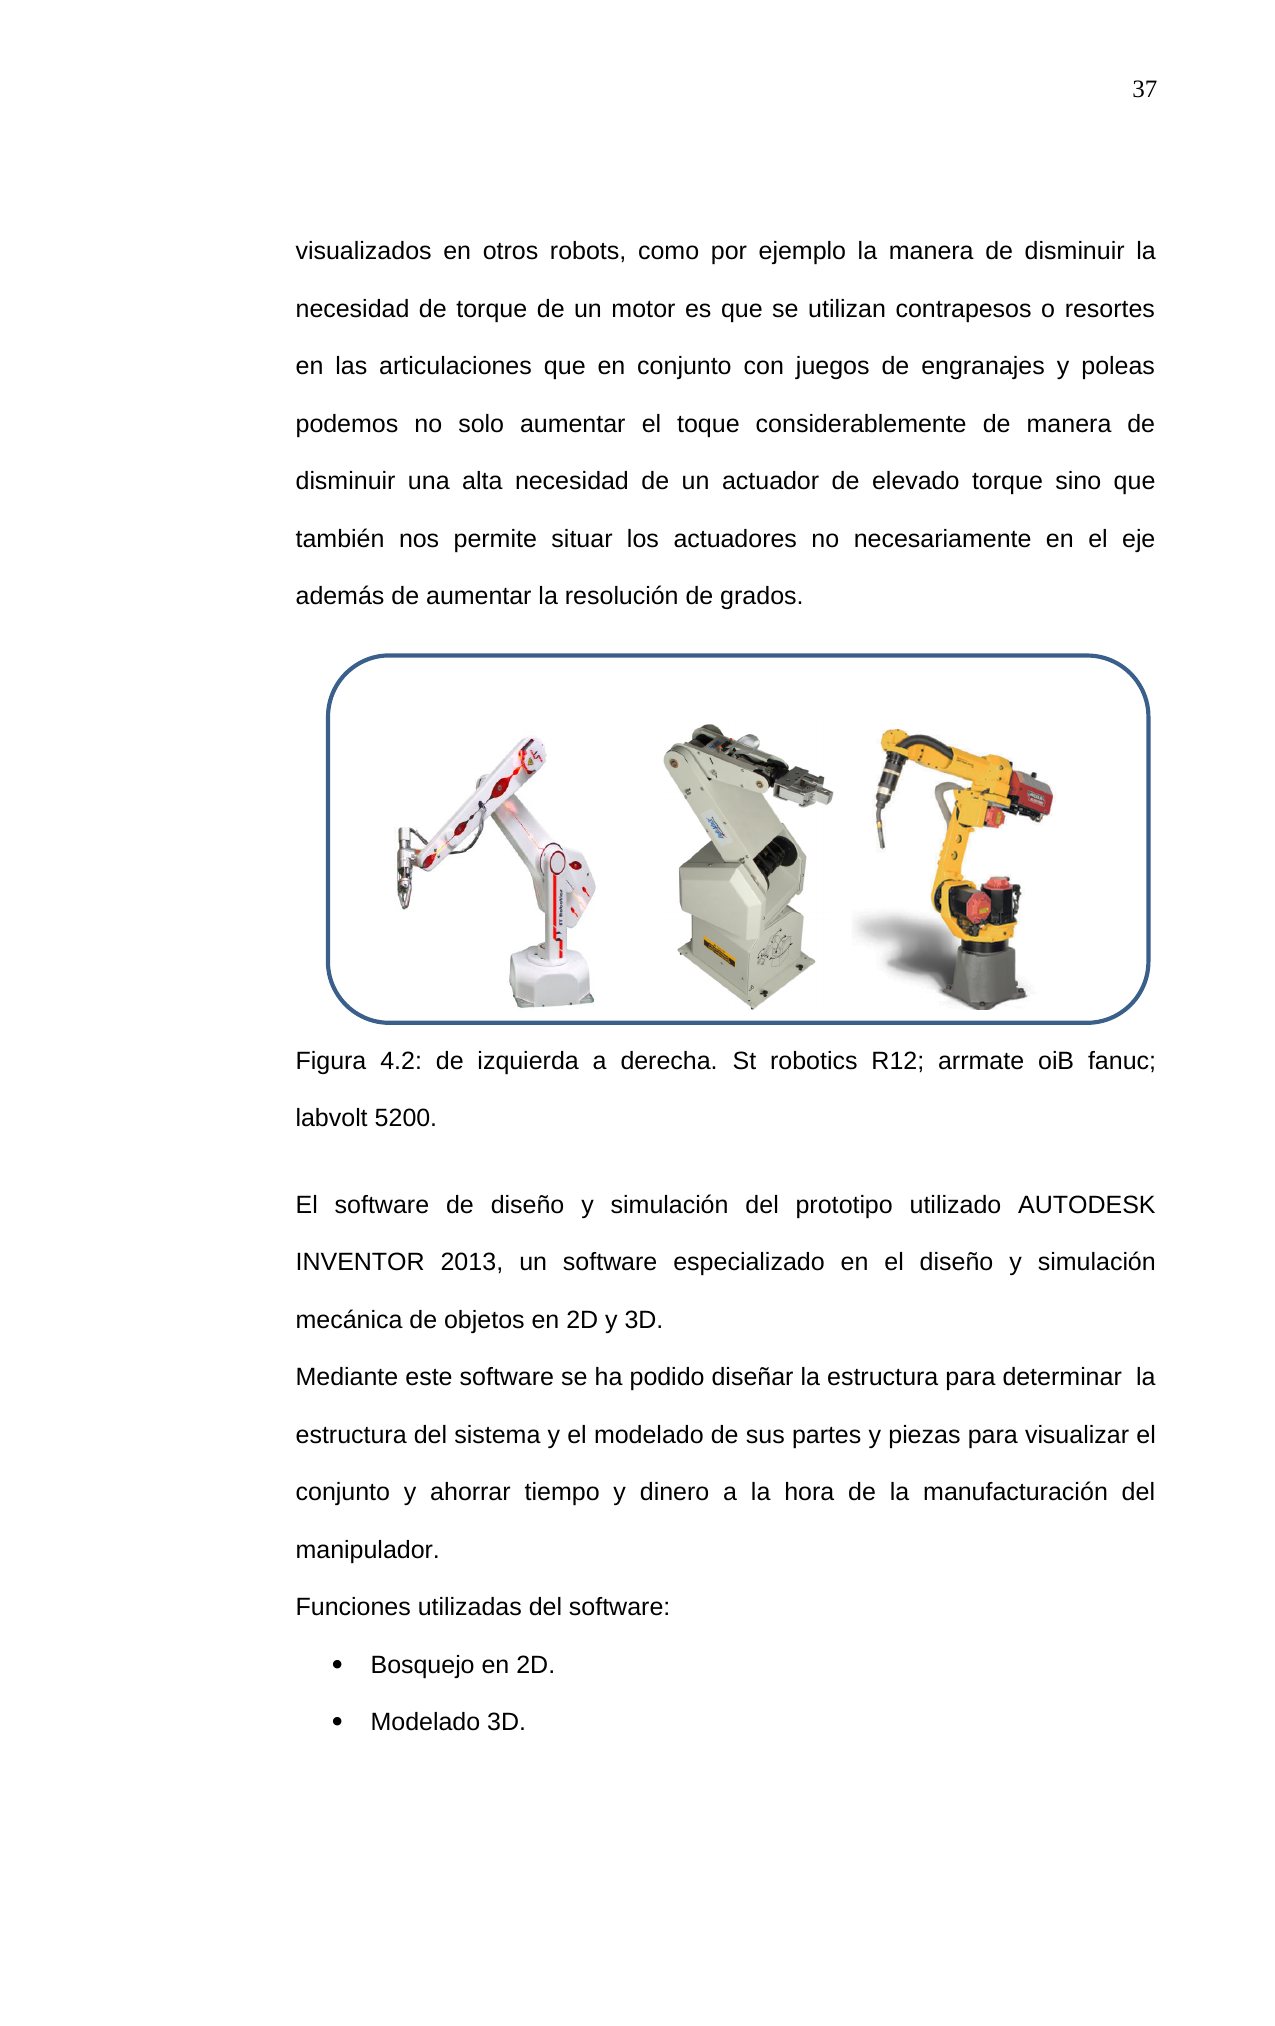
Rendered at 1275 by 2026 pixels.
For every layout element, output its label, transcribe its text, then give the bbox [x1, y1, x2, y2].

list Modelado 3D. [333, 1707, 1157, 1736]
list Bosquejo en 2D. [333, 1649, 1157, 1678]
text El software de diseño y simulación del prototipo utilizado AUTODESK INVENTOR 2013, un software especializado en el diseño y simulación mecánica de objetos en 2D y 3D. [295, 1189, 1157, 1333]
picture [851, 729, 1059, 1010]
text Mediante este software se ha podido diseñar la estructura para determinar la estructura del sistema y el modelado de sus partes y piezas para visualizar el conjunto y ahorrar tiempo y dinero a la hora de la manufacturación del manipulador. [295, 1362, 1157, 1563]
text Funciones utilizadas del software: [295, 1592, 1157, 1621]
text Figura 4.2: de izquierda a derecha. St robotics R12; arrmate oiB fanuc; labvolt 5200. [295, 1046, 1157, 1132]
picture [660, 721, 838, 1011]
picture [394, 730, 598, 1011]
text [295, 236, 1157, 610]
